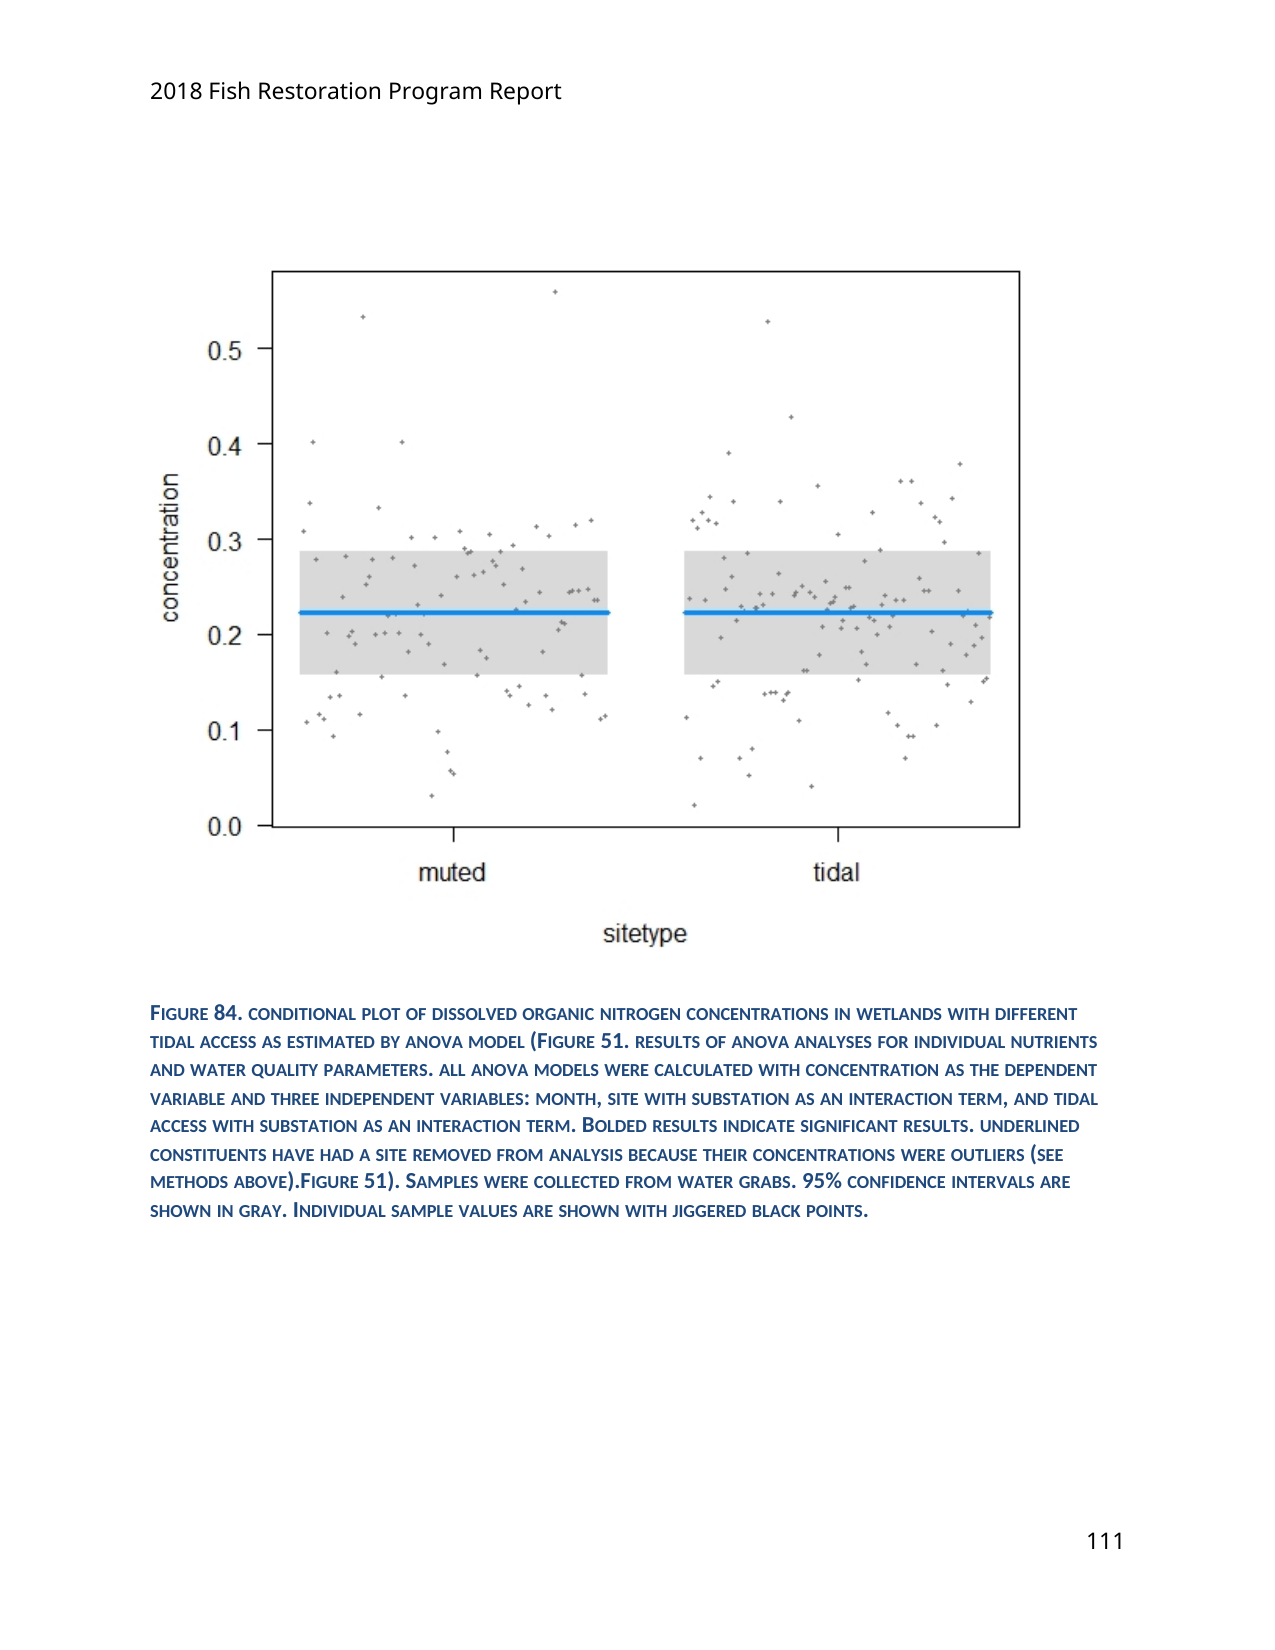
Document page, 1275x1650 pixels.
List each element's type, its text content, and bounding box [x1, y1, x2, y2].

picture [150, 150, 1083, 980]
text Figure . conditional plot of dissolved organic nitrogen concentrations in wetlands with different tidal access as estimated by anova model (Figure 51). Samples were collected from water grabs. 95% confidence intervals are shown in gray. Individual sample values are shown with jiggered black points. [150, 998, 1125, 1223]
